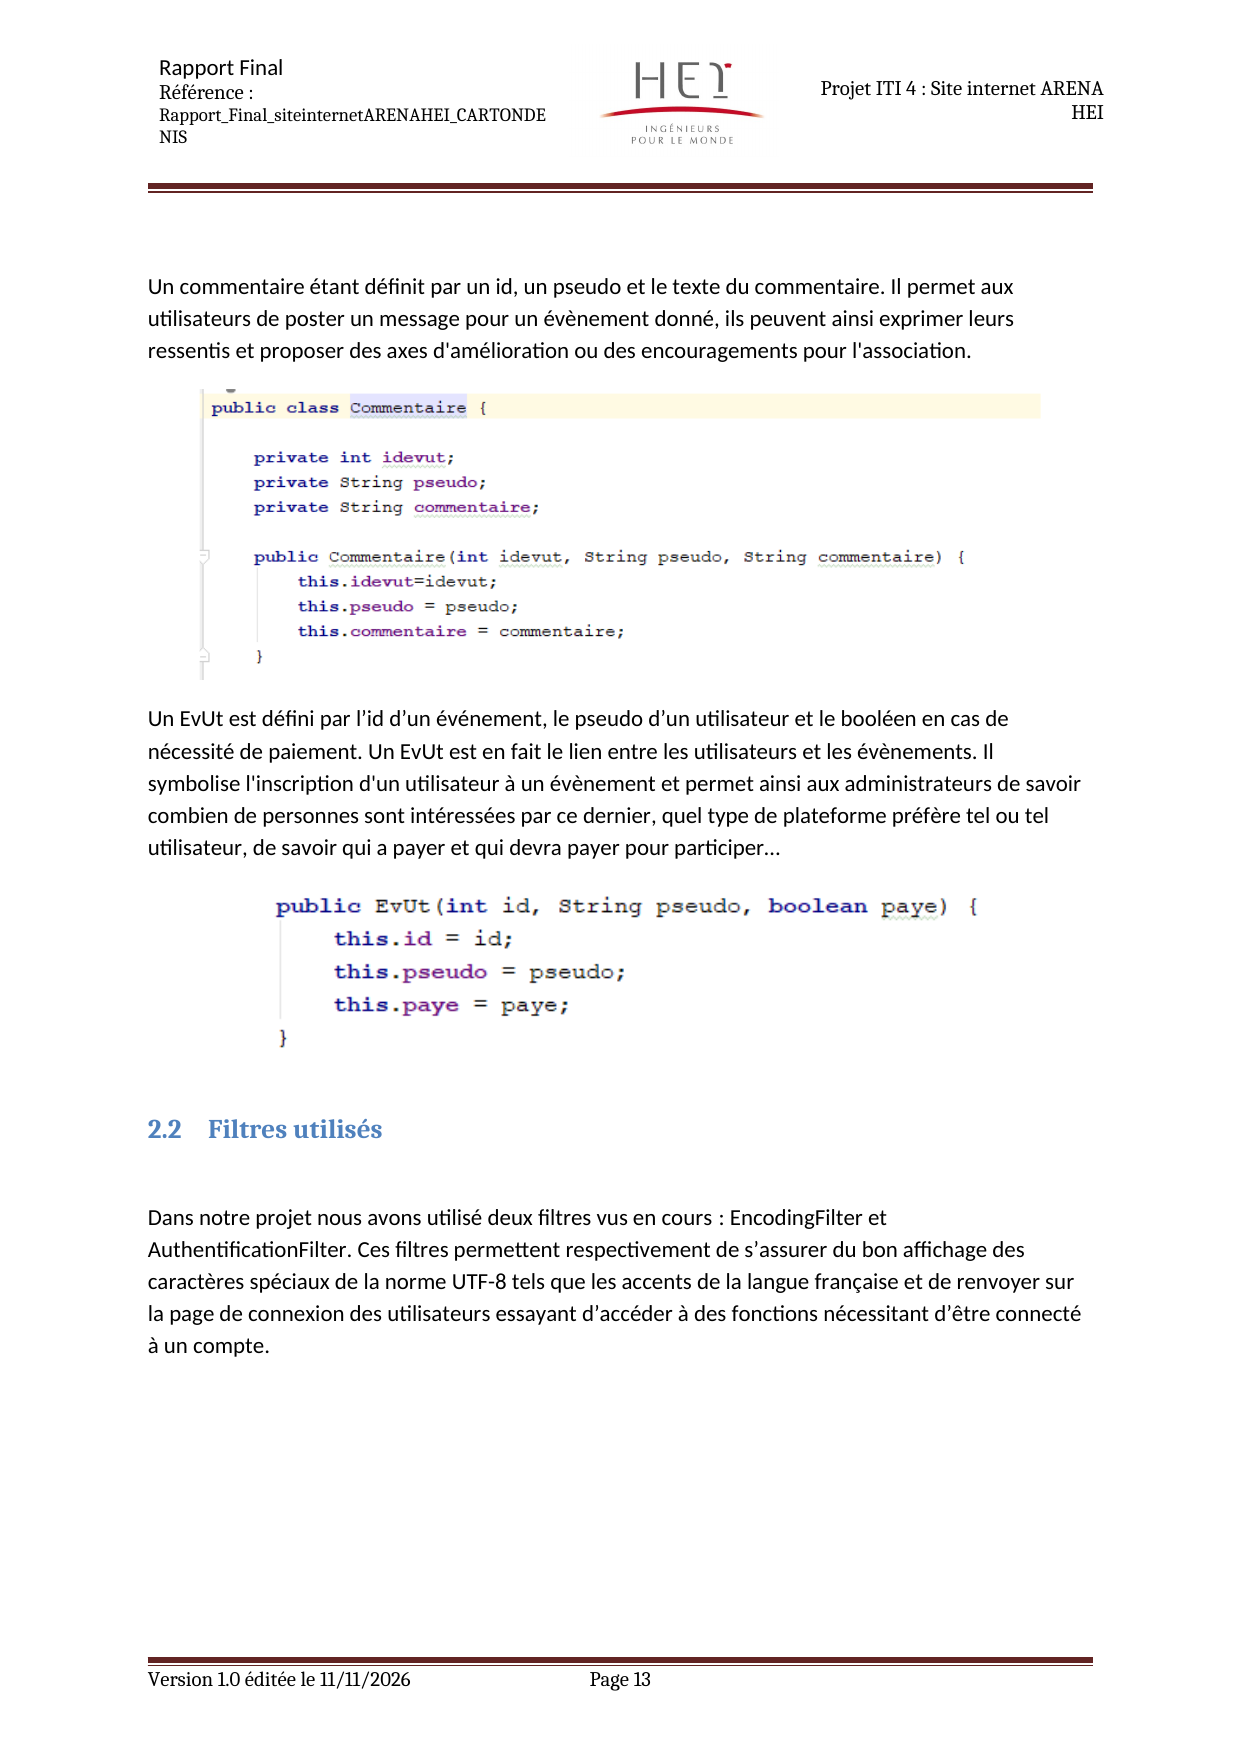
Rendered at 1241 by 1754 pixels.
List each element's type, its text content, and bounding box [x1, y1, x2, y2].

picture [199, 389, 1041, 680]
picture [568, 44, 779, 157]
text Dans notre projet nous avons utilisé deux filtres vus en cours : EncodingFilter et AuthentificationFilter. Ces filtres permettent respectivement de s’assurer du bon affichage des caractères spéciaux de la norme UTF-8 tels que les accents de la langue française et de renvoyer sur la page de connexion des utilisateurs essayant d’accéder à des fonctions nécessitant d’être connecté à un compte. [148, 1203, 1093, 1359]
picture [247, 886, 993, 1060]
text Un EvUt est défini par l’id d’un événement, le pseudo d’un utilisateur et le booléen en cas de nécessité de paiement. Un EvUt est en fait le lien entre les utilisateurs et les évènements. Il symbolise l'inscription d'un utilisateur à un évènement et permet ainsi aux administrateurs de savoir combien de personnes sont intéressées par ce dernier, quel type de plateforme préfère tel ou tel utilisateur, de savoir qui a payer et qui devra payer pour participer… [148, 704, 1093, 861]
subtitle Filtres utilisés [148, 1114, 1093, 1145]
text Un commentaire étant définit par un id, un pseudo et le texte du commentaire. Il permet aux utilisateurs de poster un message pour un évènement donné, ils peuvent ainsi exprimer leurs ressentis et proposer des axes d'amélioration ou des encouragements pour l'association. [148, 272, 1093, 364]
